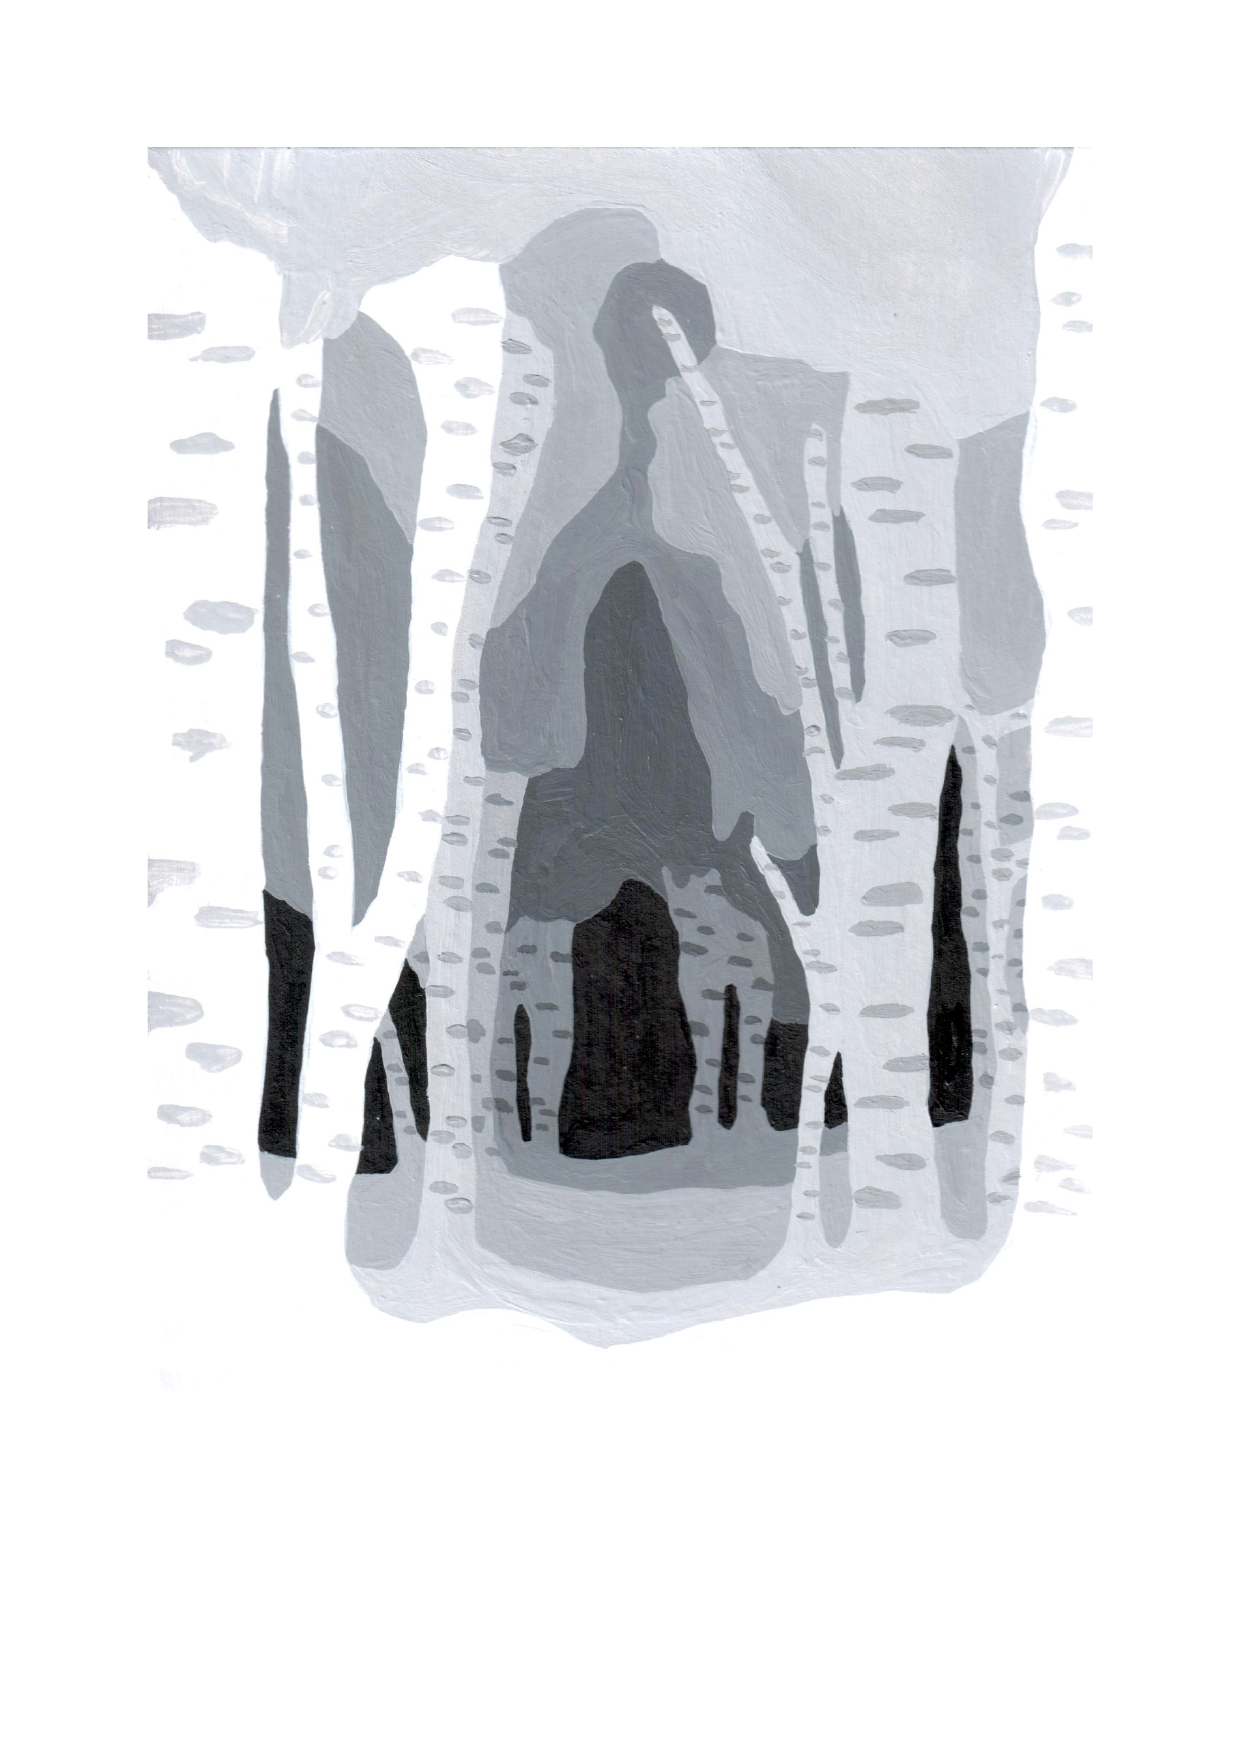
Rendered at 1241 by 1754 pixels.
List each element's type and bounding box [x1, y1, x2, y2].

picture [147, 147, 1093, 1407]
